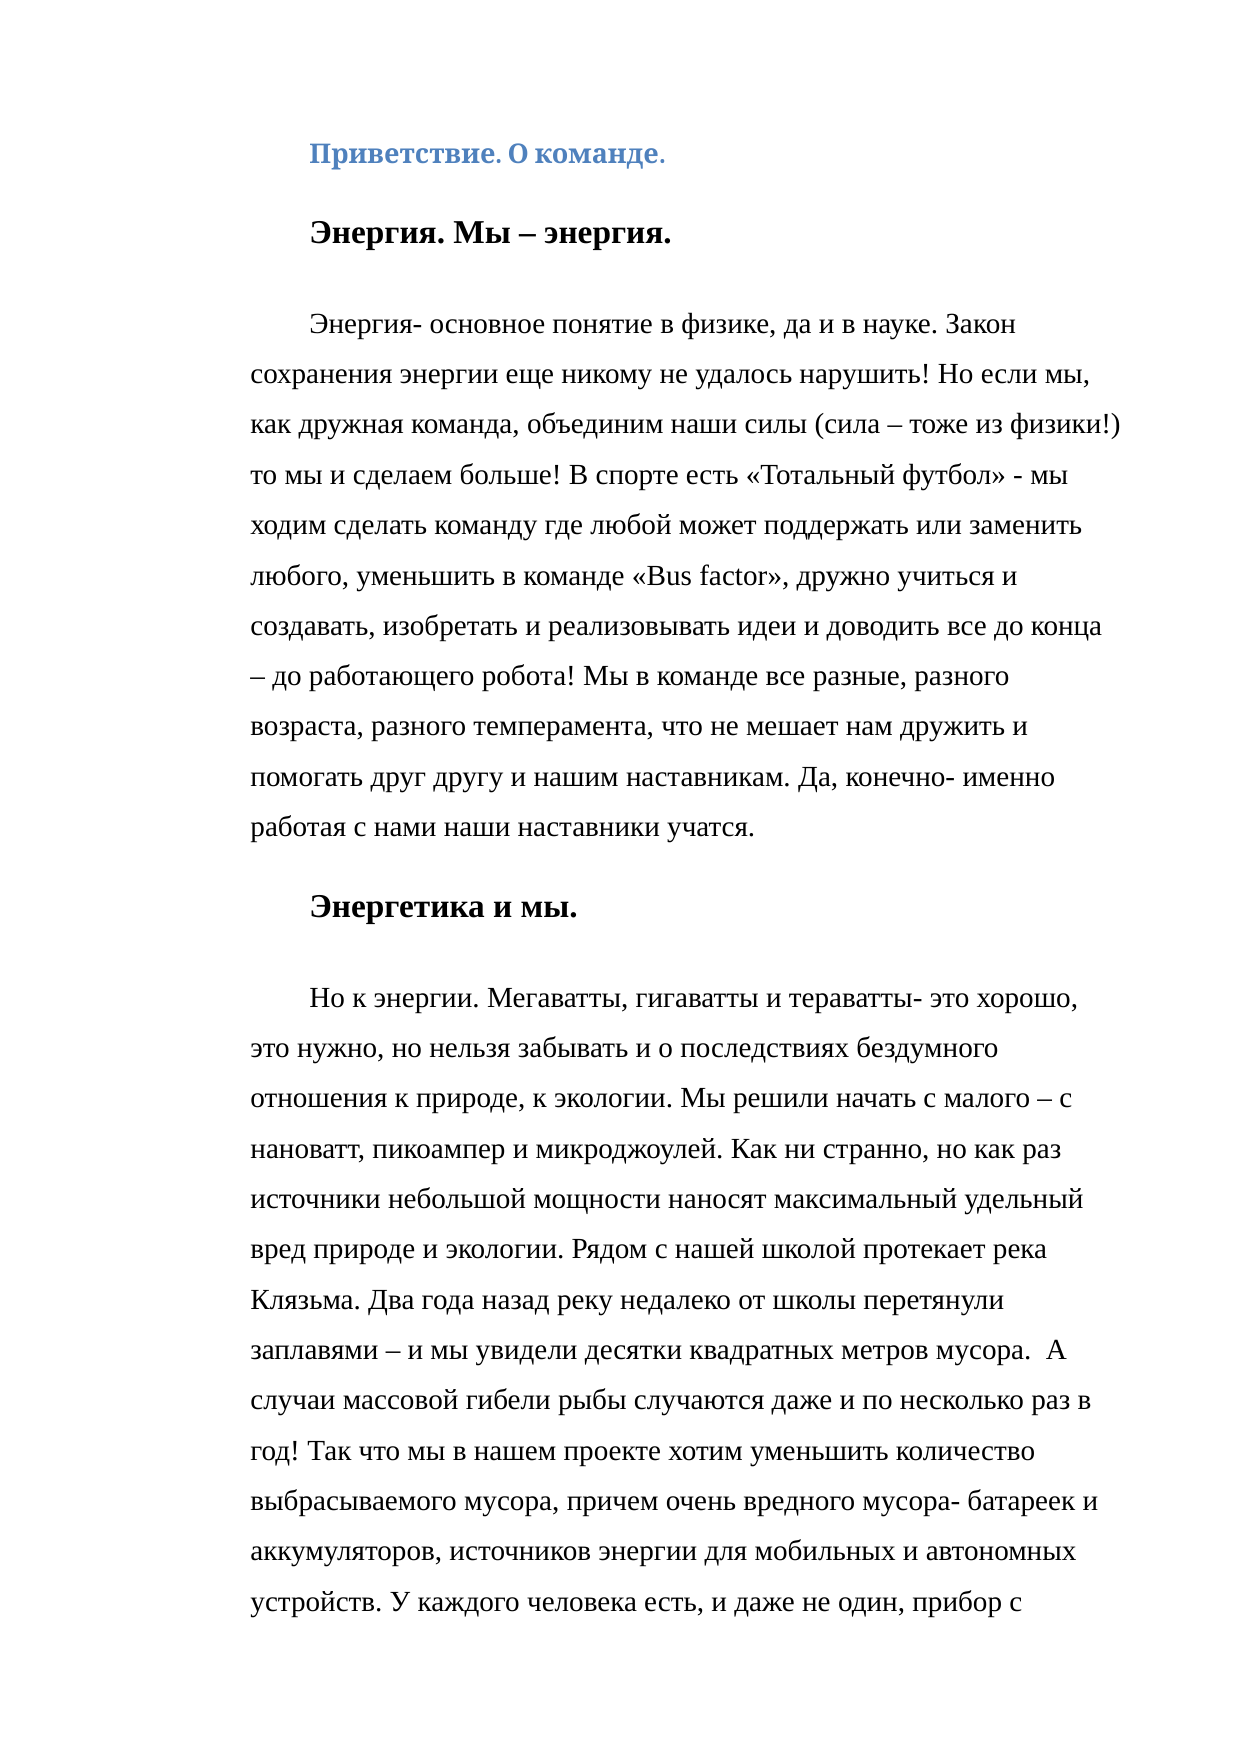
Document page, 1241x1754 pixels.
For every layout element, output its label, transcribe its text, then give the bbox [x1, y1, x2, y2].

subtitle Энергетика и мы. [250, 887, 1122, 925]
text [250, 980, 1122, 1617]
subtitle Энергия. Мы – энергия. [250, 213, 1122, 251]
subtitle Приветствие. О команде. [250, 139, 1122, 170]
text Энергия- основное понятие в физике, да и в науке. Закон сохранения энергии еще никому не удалось нарушить! Но если мы, как дружная команда, объединим наши силы (сила – тоже из физики!) то мы и сделаем больше! В спорте есть «Тотальный футбол» - мы ходим сделать команду где любой может поддержать или заменить любого, уменьшить в команде «Bus factor», дружно учиться и создавать, изобретать и реализовывать идеи и доводить все до конца – до работающего робота! Мы в команде все разные, разного возраста, разного темперамента, что не мешает нам дружить и помогать друг другу и нашим наставникам. Да, конечно- именно работая с нами наши наставники учатся. [250, 306, 1122, 843]
